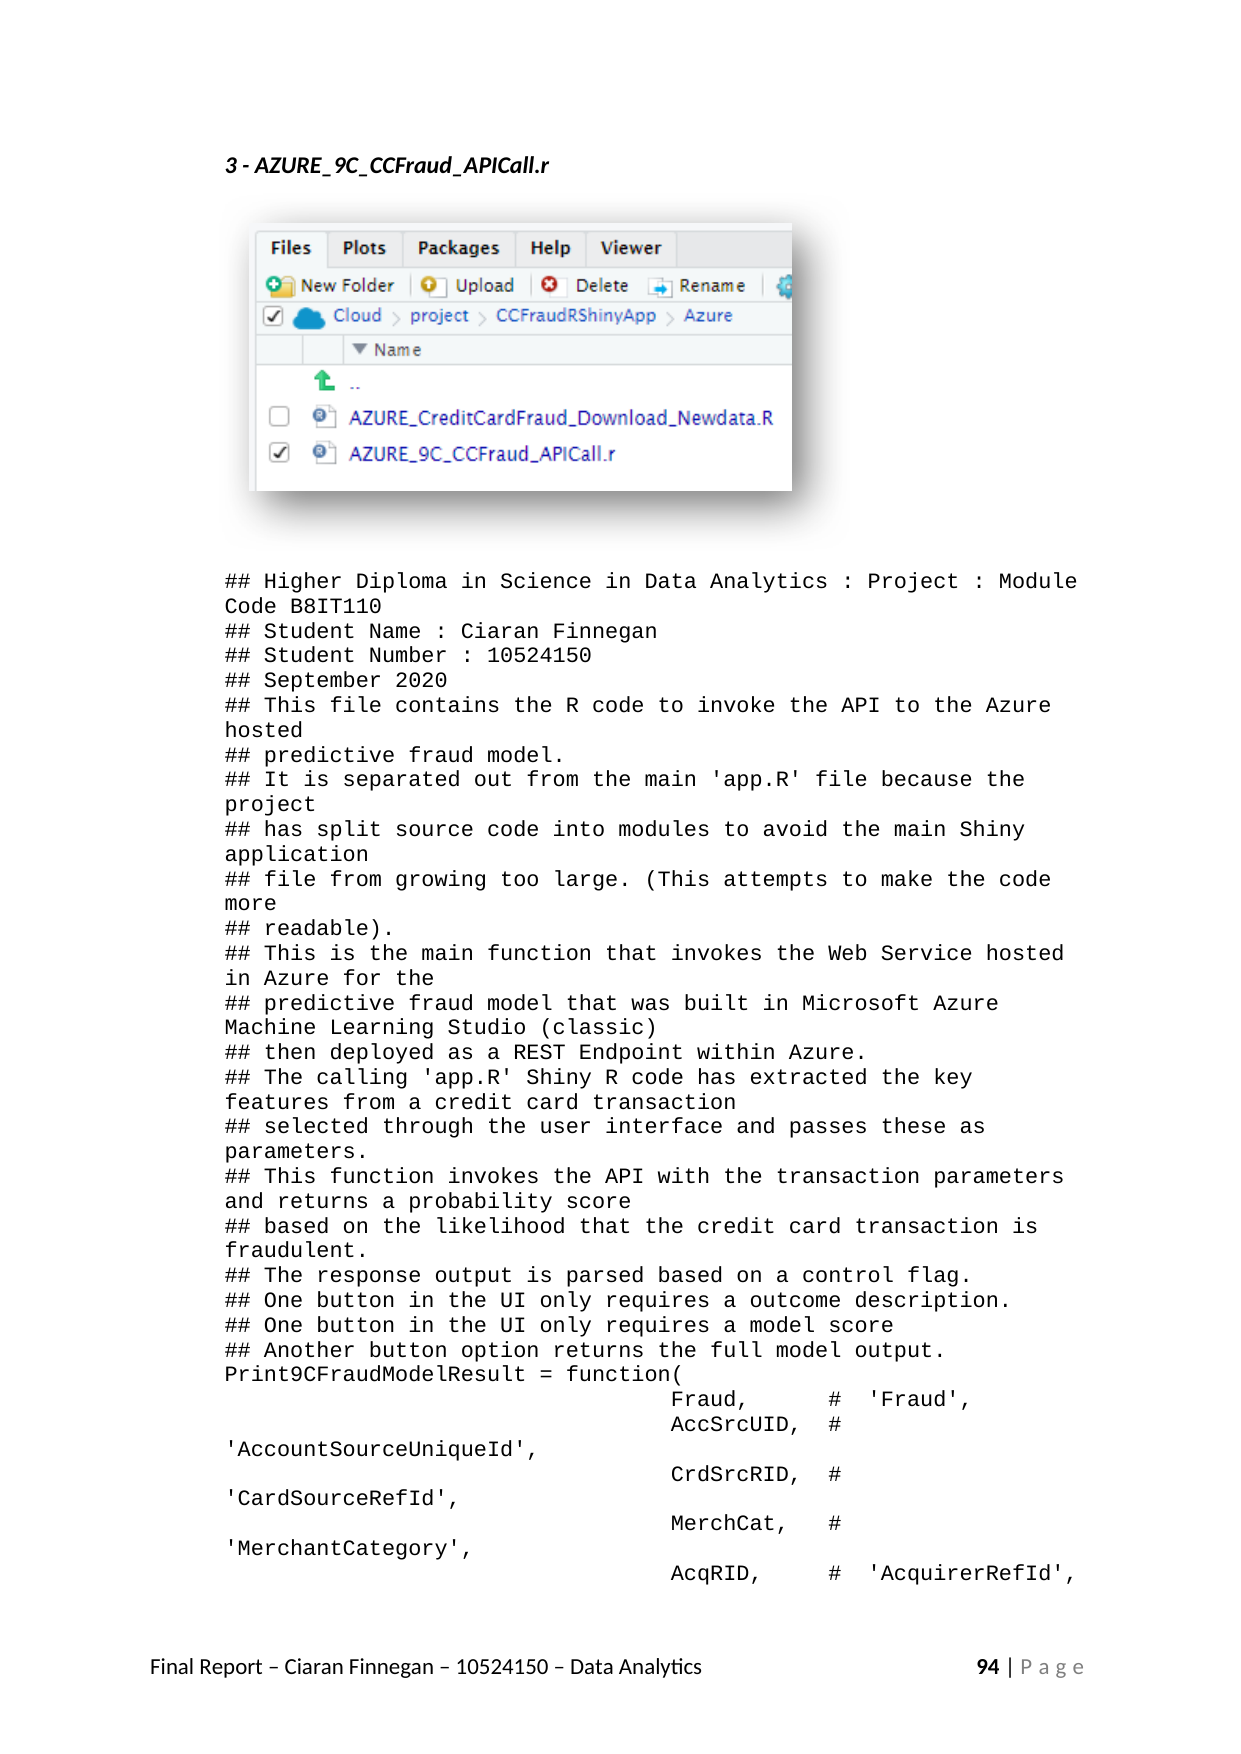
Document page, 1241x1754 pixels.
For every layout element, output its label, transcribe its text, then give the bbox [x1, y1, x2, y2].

picture [249, 223, 792, 491]
text AcqRID, # 'AcquirerRefId', [224, 1562, 1090, 1587]
text ## predictive fraud model that was built in Microsoft Azure Machine Learning Studio (classic) [224, 992, 1090, 1041]
text ## This file contains the R code to invoke the API to the Azure hosted [224, 694, 1090, 744]
text Print9CFraudModelResult = function( [224, 1364, 1090, 1388]
text ## One button in the UI only requires a model score [224, 1314, 1090, 1339]
text ## This is the main function that invokes the Web Service hosted in Azure for the [224, 942, 1090, 992]
text ## has split source code into modules to avoid the main Shiny application [224, 818, 1090, 868]
text ## Student Number : 10524150 [224, 645, 1090, 669]
text ## It is separated out from the main 'app.R' file because the project [224, 769, 1090, 818]
text ## predictive fraud model. [224, 744, 1090, 769]
text AccSrcUID, # 'AccountSourceUniqueId', [224, 1413, 1090, 1463]
text ## readable). [224, 917, 1090, 942]
text ## September 2020 [224, 669, 1090, 694]
text ## The response output is parsed based on a control flag. [224, 1264, 1090, 1289]
text 3 - AZURE_9C_CCFraud_APICall.r [224, 150, 1090, 179]
text ## selected through the user interface and passes these as parameters. [224, 1116, 1090, 1165]
text ## then deployed as a REST Endpoint within Azure. [224, 1041, 1090, 1066]
text MerchCat, # 'MerchantCategory', [224, 1512, 1090, 1562]
text ## Another button option returns the full model output. [224, 1339, 1090, 1364]
text ## The calling 'app.R' Shiny R code has extracted the key features from a credit card transaction [224, 1066, 1090, 1116]
text ## Student Name : Ciaran Finnegan [224, 620, 1090, 645]
text ## based on the likelihood that the credit card transaction is fraudulent. [224, 1215, 1090, 1264]
text ## Higher Diploma in Science in Data Analytics : Project : Module Code B8IT110 [224, 570, 1090, 620]
text Fraud, # 'Fraud', [224, 1388, 1090, 1413]
text ## file from growing too large. (This attempts to make the code more [224, 868, 1090, 917]
text ## One button in the UI only requires a outcome description. [224, 1289, 1090, 1314]
text ## This function invokes the API with the transaction parameters and returns a probability score [224, 1165, 1090, 1215]
text CrdSrcRID, # 'CardSourceRefId', [224, 1463, 1090, 1512]
